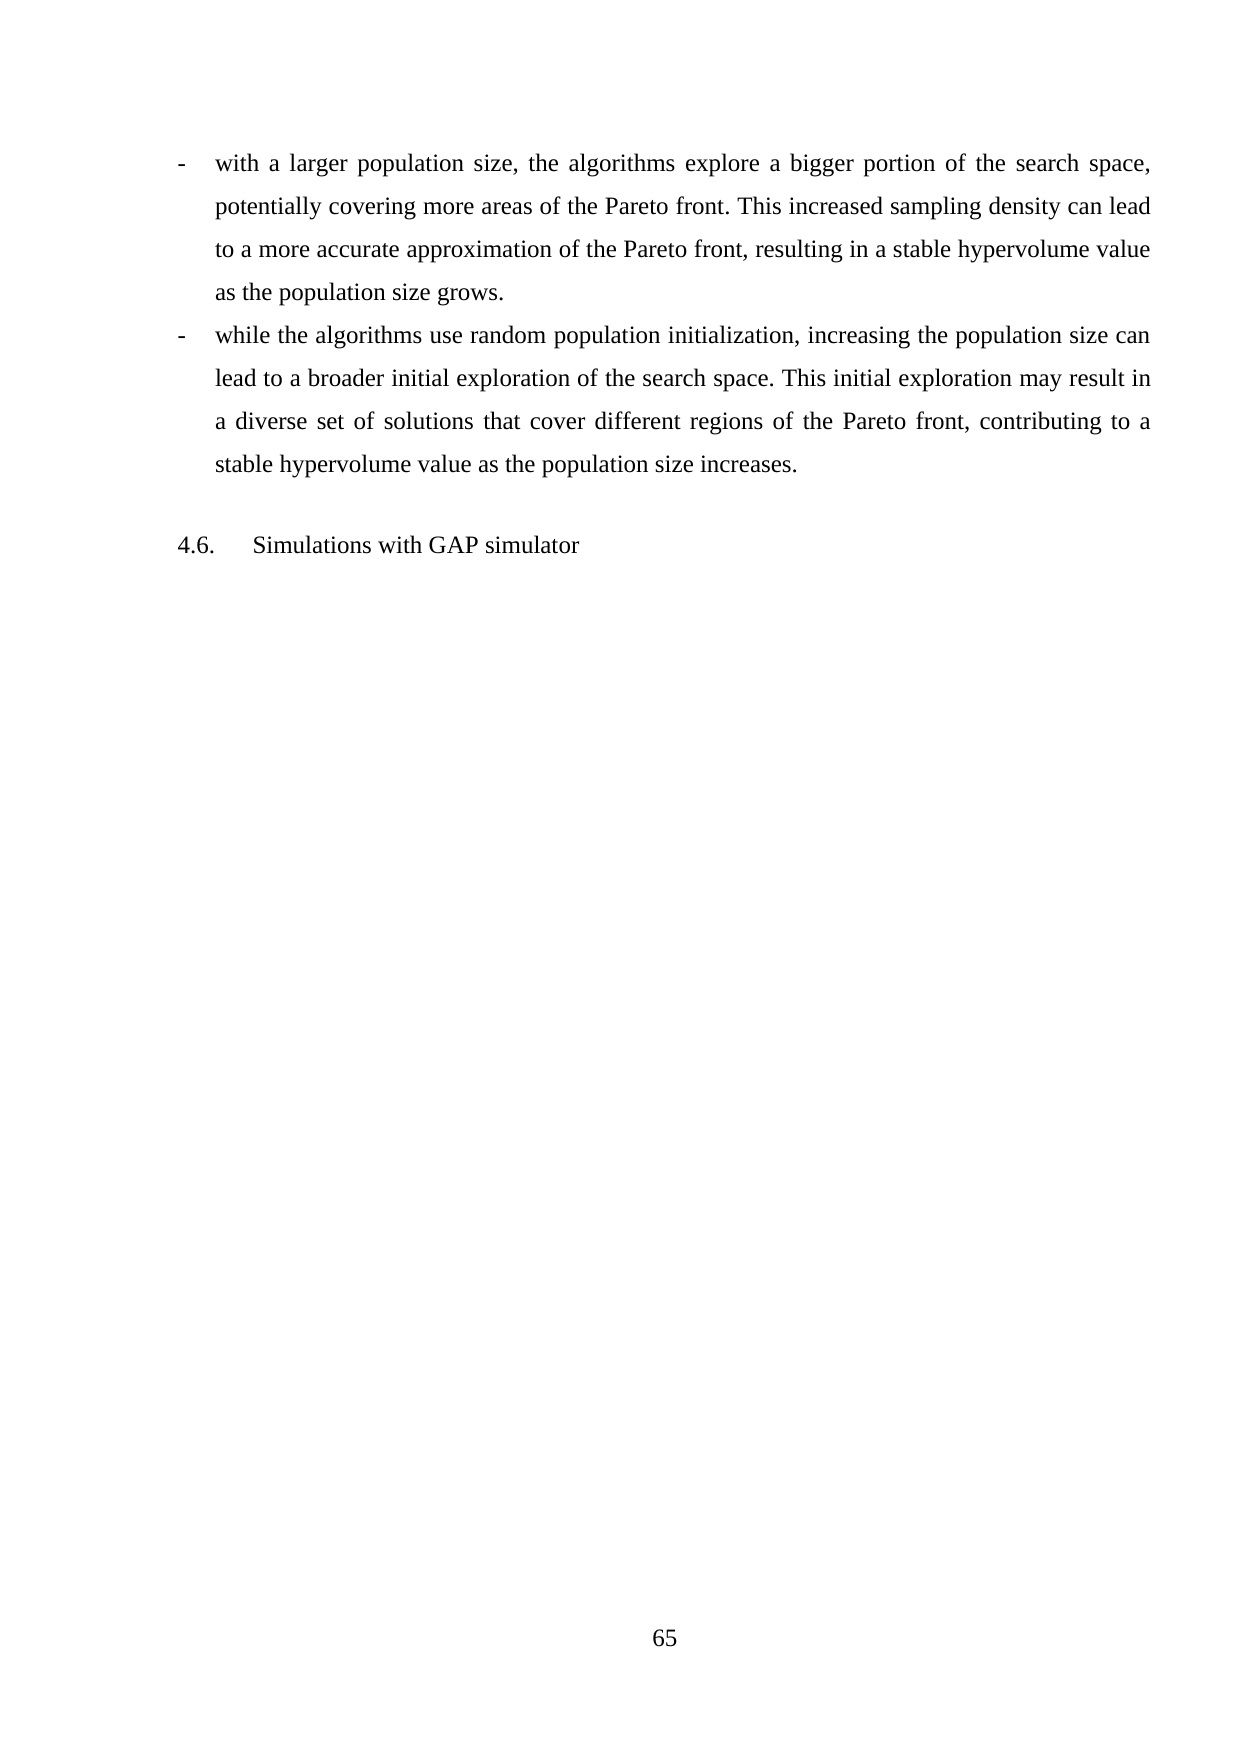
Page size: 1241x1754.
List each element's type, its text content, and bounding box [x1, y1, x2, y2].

list with a larger population size, the algorithms explore a bigger portion of the search space, potentially covering more areas of the Pareto front. This increased sampling density can lead to a more accurate approximation of the Pareto front, resulting in a stable hypervolume value as the population size grows. [177, 148, 1152, 306]
subtitle Simulations with GAP simulator [177, 530, 1152, 559]
list while the algorithms use random population initialization, increasing the population size can lead to a broader initial exploration of the search space. This initial exploration may result in a diverse set of solutions that cover different regions of the Pareto front, contributing to a stable hypervolume value as the population size increases. [177, 320, 1152, 478]
